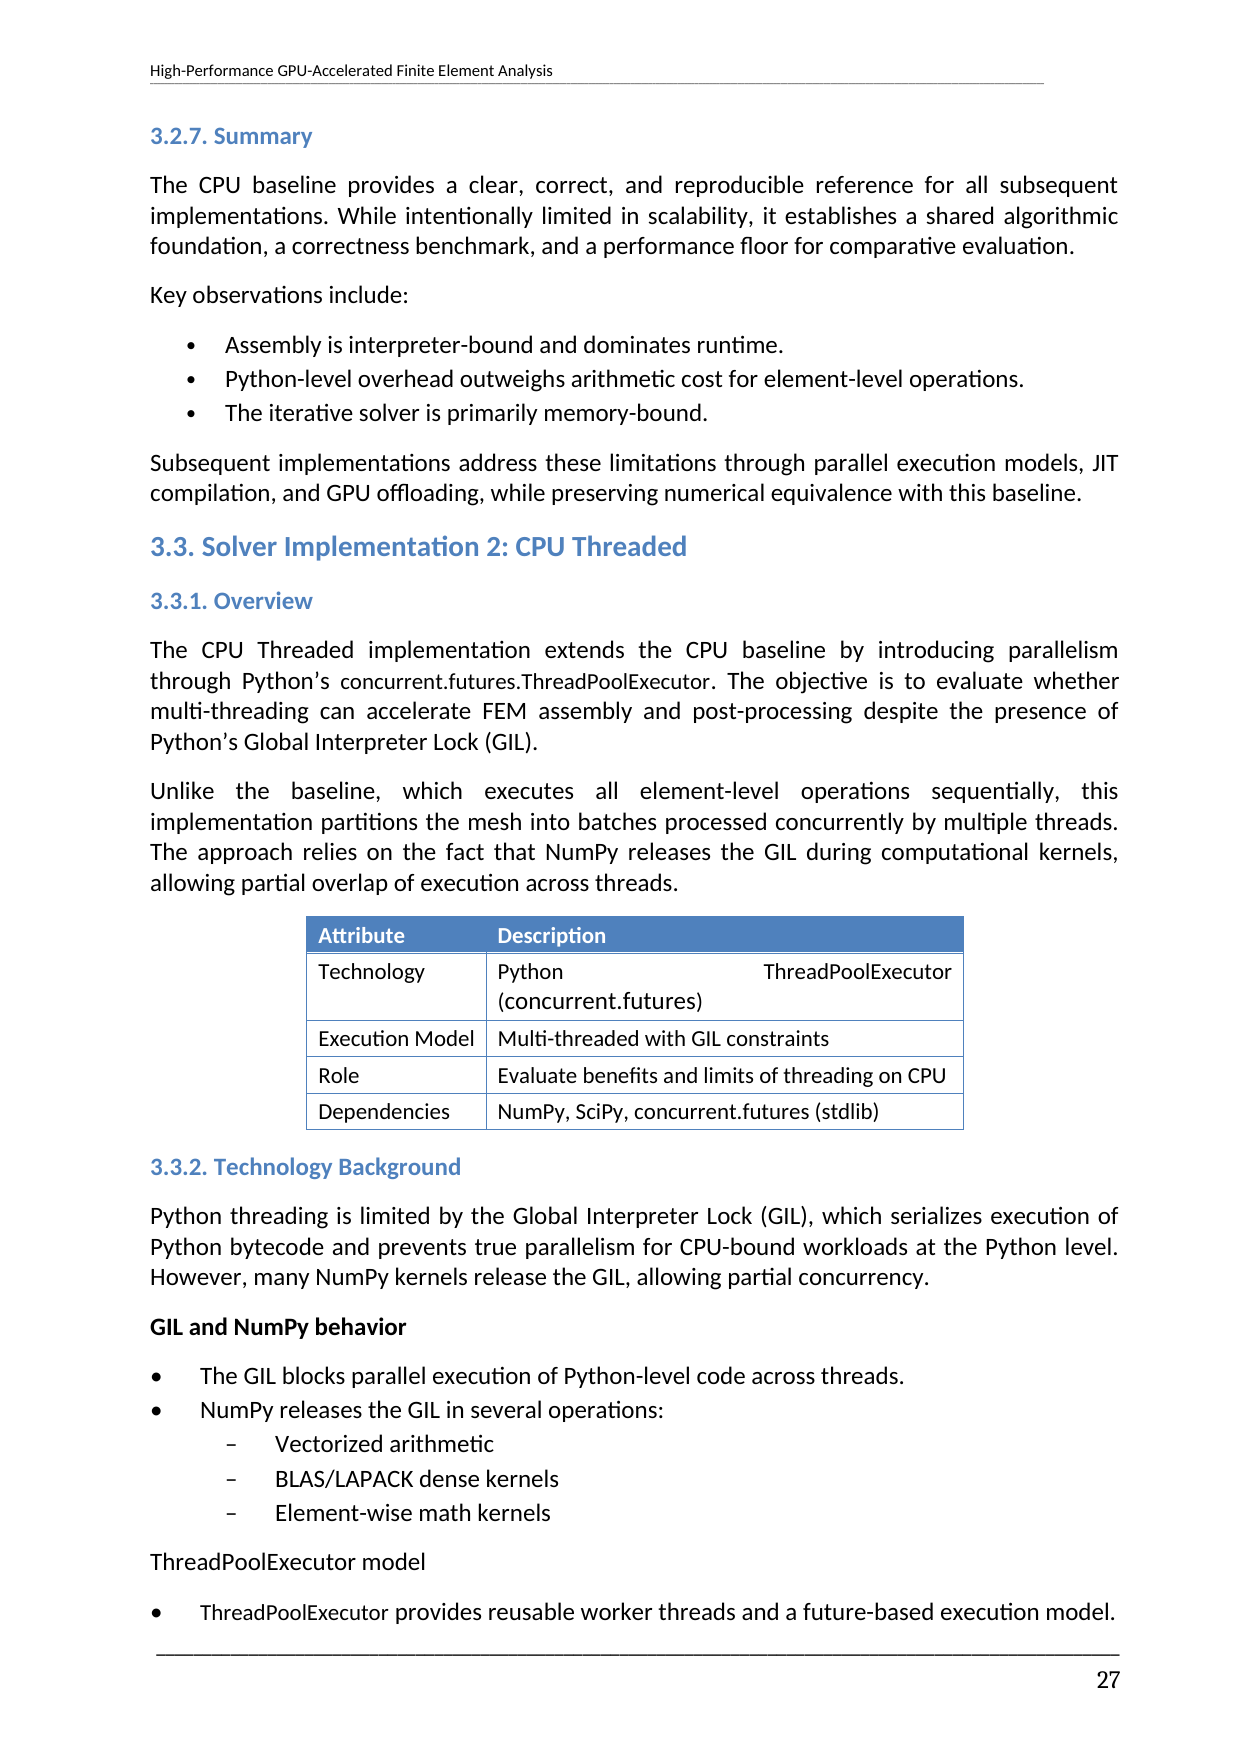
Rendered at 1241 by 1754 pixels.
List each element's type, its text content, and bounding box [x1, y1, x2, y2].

table_header Description [487, 917, 963, 952]
table_cell Dependencies [307, 1094, 486, 1129]
subtitle 3.2.7. Summary [150, 120, 1120, 151]
text Python threading is limited by the Global Interpreter Lock (GIL), which serializes execution of Python bytecode and prevents true parallelism for CPU-bound workloads at the Python level. However, many NumPy kernels release the GIL, allowing partial concurrency. [150, 1200, 1120, 1292]
text Subsequent implementations address these limitations through parallel execution models, JIT compilation, and GPU offloading, while preserving numerical equivalence with this baseline. [150, 447, 1120, 508]
list ThreadPoolExecutor provides reusable worker threads and a future-based execution model. [150, 1596, 1120, 1626]
list Vectorized arithmetic [225, 1428, 1120, 1459]
table_cell Role [307, 1057, 486, 1093]
table_cell Python ThreadPoolExecutor (concurrent.futures) [487, 954, 963, 1019]
list NumPy releases the GIL in several operations: [150, 1394, 1120, 1425]
list BLAS/LAPACK dense kernels [225, 1463, 1120, 1493]
text Unlike the baseline, which executes all element-level operations sequentially, this implementation partitions the mesh into batches processed concurrently by multiple threads. The approach relies on the fact that NumPy releases the GIL during computational kernels, allowing partial overlap of execution across threads. [150, 775, 1120, 897]
table_header Attribute [307, 917, 486, 952]
table_cell Multi-threaded with GIL constraints [487, 1021, 963, 1056]
text ThreadPoolExecutor model [150, 1546, 1120, 1577]
subtitle 3.3.1. Overview [150, 585, 1120, 616]
text The CPU baseline provides a clear, correct, and reproducible reference for all subsequent implementations. While intentionally limited in scalability, it establishes a shared algorithmic foundation, a correctness benchmark, and a performance floor for comparative evaluation. [150, 169, 1120, 261]
list Assembly is interpreter-bound and dominates runtime. [187, 329, 1120, 359]
list Element-wise math kernels [225, 1497, 1120, 1528]
table_cell NumPy, SciPy, concurrent.futures (stdlib) [487, 1094, 963, 1129]
table_cell Technology [307, 954, 486, 1019]
text Key observations include: [150, 279, 1120, 310]
text GIL and NumPy behavior [150, 1311, 1120, 1341]
list The GIL blocks parallel execution of Python-level code across threads. [150, 1360, 1120, 1391]
list The iterative solver is primarily memory-bound. [187, 397, 1120, 428]
subtitle 3.3. Solver Implementation 2: CPU Threaded [150, 528, 1120, 564]
subtitle 3.3.2. Technology Background [150, 1151, 1120, 1182]
list Python-level overhead outweighs arithmetic cost for element-level operations. [187, 363, 1120, 394]
table_cell Evaluate benefits and limits of threading on CPU [487, 1057, 963, 1093]
text The CPU Threaded implementation extends the CPU baseline by introducing parallelism through Python’s concurrent.futures.ThreadPoolExecutor. The objective is to evaluate whether multi-threading can accelerate FEM assembly and post-processing despite the presence of Python’s Global Interpreter Lock (GIL). [150, 634, 1120, 756]
table_cell Execution Model [307, 1021, 486, 1056]
